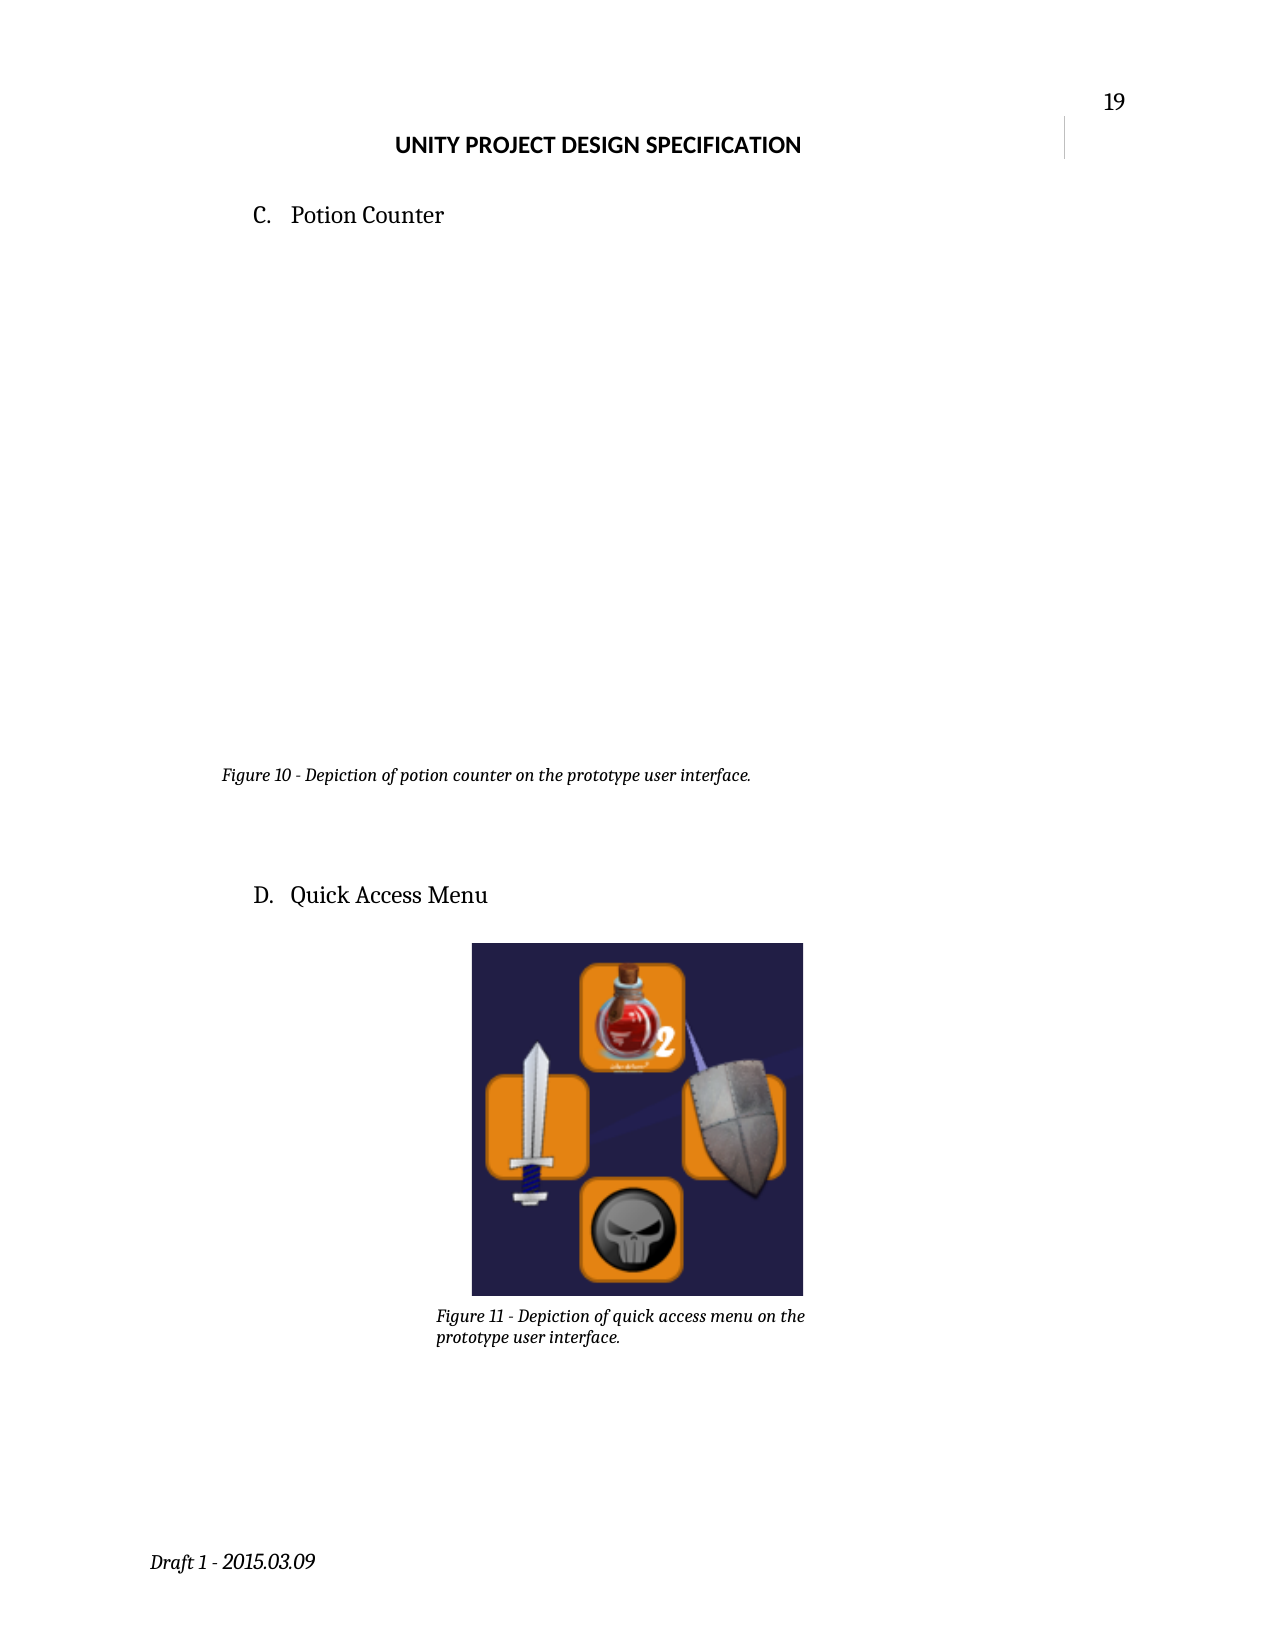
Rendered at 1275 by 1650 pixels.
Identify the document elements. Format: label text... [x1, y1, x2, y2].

list Potion Counter [253, 201, 1125, 229]
list Quick Access Menu [253, 881, 1125, 910]
picture [471, 943, 804, 1296]
